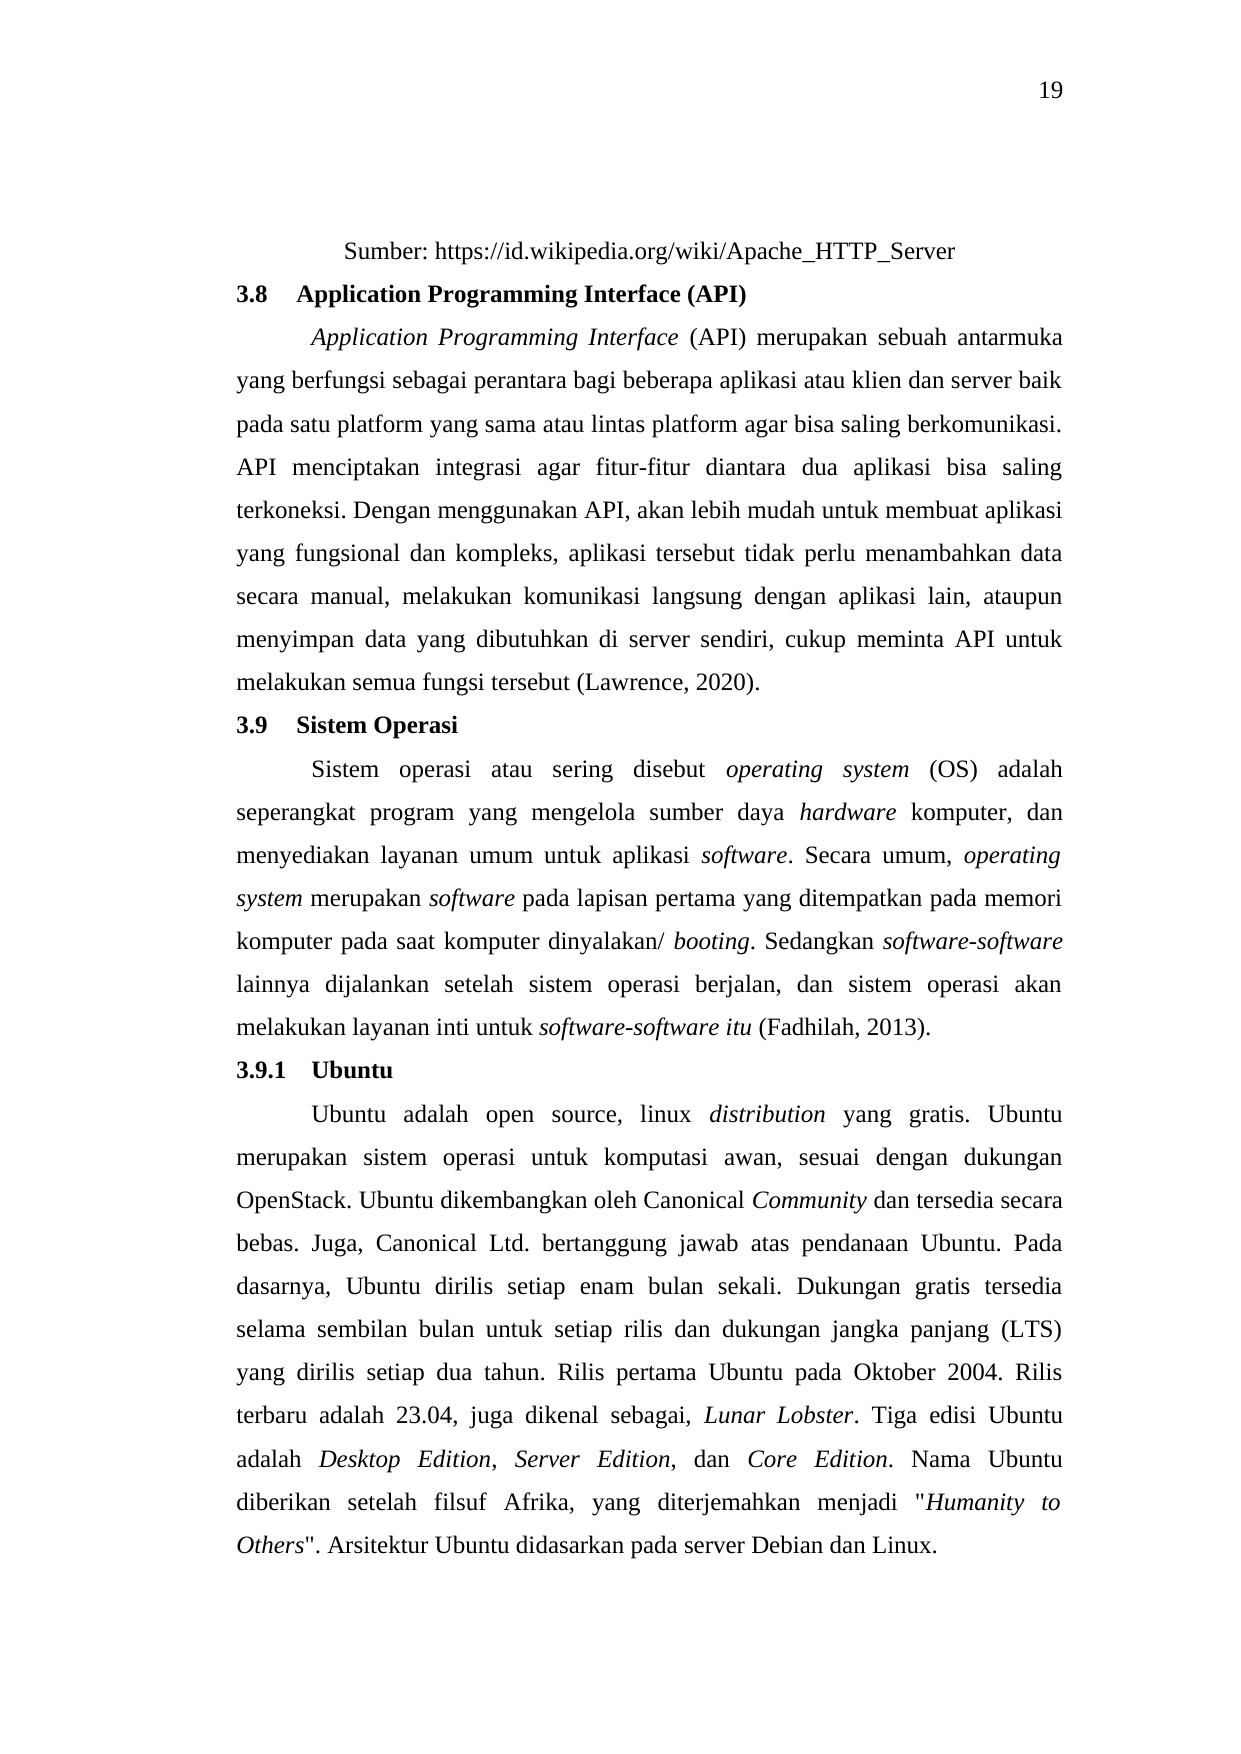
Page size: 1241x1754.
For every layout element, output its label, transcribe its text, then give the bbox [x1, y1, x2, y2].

text Ubuntu adalah open source, linux distribution yang gratis. Ubuntu merupakan sistem operasi untuk komputasi awan, sesuai dengan dukungan OpenStack. Ubuntu dikembangkan oleh Canonical Community dan tersedia secara bebas. Juga, Canonical Ltd. bertanggung jawab atas pendanaan Ubuntu. Pada dasarnya, Ubuntu dirilis setiap enam bulan sekali. Dukungan gratis tersedia selama sembilan bulan untuk setiap rilis dan dukungan jangka panjang (LTS) yang dirilis setiap dua tahun. Rilis pertama Ubuntu pada Oktober 2004. Rilis terbaru adalah 23.04, juga dikenal sebagai, Lunar Lobster. Tiga edisi Ubuntu adalah Desktop Edition, Server Edition, dan Core Edition. Nama Ubuntu diberikan setelah filsuf Afrika, yang diterjemahkan menjadi "Humanity to Others". Arsitektur Ubuntu didasarkan pada server Debian dan Linux. [236, 1099, 1063, 1559]
text Sistem operasi atau sering disebut operating system (OS) adalah seperangkat program yang mengelola sumber daya hardware komputer, dan menyediakan layanan umum untuk aplikasi software. Secara umum, operating system merupakan software pada lapisan pertama yang ditempatkan pada memori komputer pada saat komputer dinyalakan/ booting. Sedangkan software-software lainnya dijalankan setelah sistem operasi berjalan, dan sistem operasi akan melakukan layanan inti untuk software-software itu . [236, 754, 1063, 1041]
subtitle Application Programming Interface (API) [236, 279, 1063, 308]
subtitle Ubuntu [236, 1056, 1063, 1084]
subtitle Sistem Operasi [236, 711, 1063, 739]
text Application Programming Interface (API) merupakan sebuah antarmuka yang berfungsi sebagai perantara bagi beberapa aplikasi atau klien dan server baik pada satu platform yang sama atau lintas platform agar bisa saling berkomunikasi. API menciptakan integrasi agar fitur-fitur diantara dua aplikasi bisa saling terkoneksi. Dengan menggunakan API, akan lebih mudah untuk membuat aplikasi yang fungsional dan kompleks, aplikasi tersebut tidak perlu menambahkan data secara manual, melakukan komunikasi langsung dengan aplikasi lain, ataupun menyimpan data yang dibutuhkan di server sendiri, cukup meminta API untuk melakukan semua fungsi tersebut . [236, 322, 1063, 696]
text Sumber: https://id.wikipedia.org/wiki/Apache_HTTP_Server [236, 236, 1063, 265]
